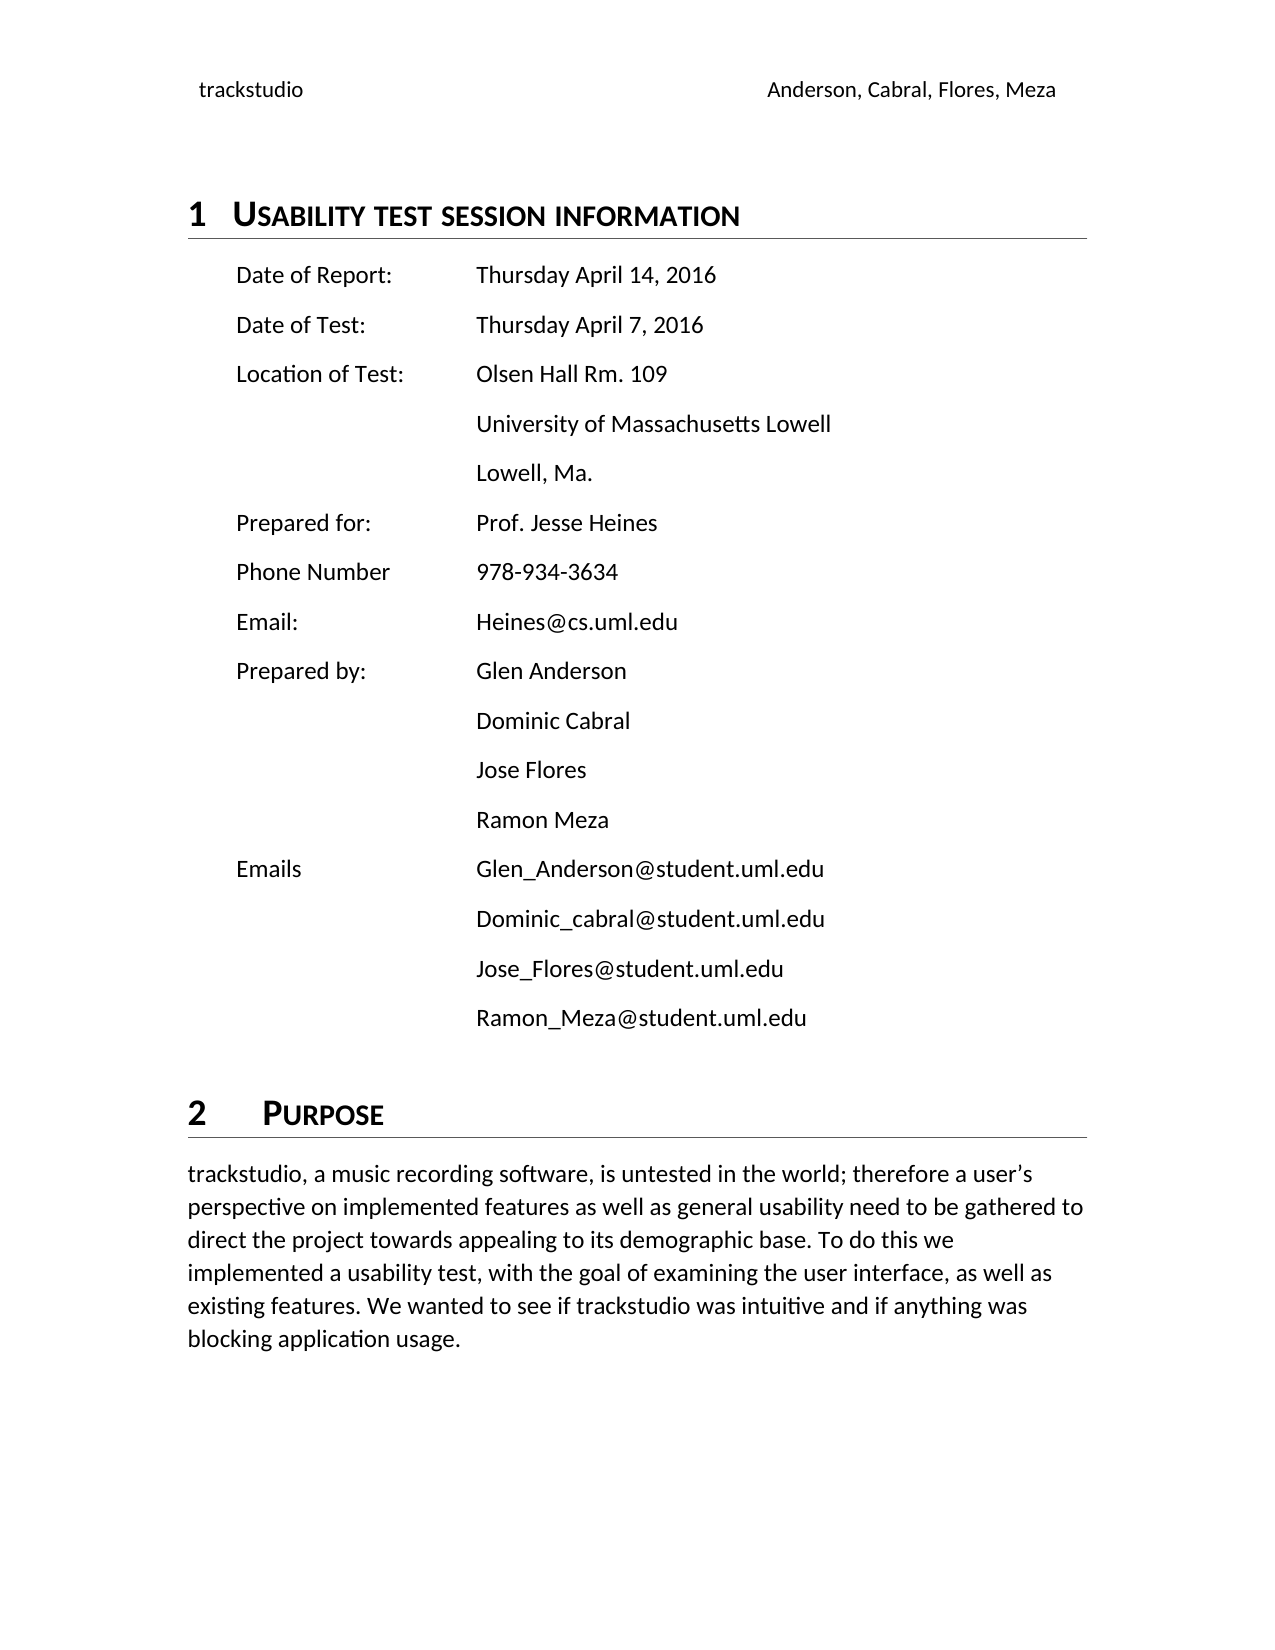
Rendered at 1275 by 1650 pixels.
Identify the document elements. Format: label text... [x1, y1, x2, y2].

subtitle Purpose [187, 1089, 1087, 1138]
table_cell Phone Number [188, 556, 427, 606]
table_cell Thursday April 7, 2016 [428, 309, 1087, 358]
table_cell Date of Test: [188, 309, 427, 358]
table_cell Olsen Hall Rm. 109 University of Massachusetts Lowell Lowell, Ma. [428, 358, 1087, 507]
table_cell Prepared by: [188, 655, 427, 853]
text trackstudio, a music recording software, is untested in the world; therefore a user’s perspective on implemented features as well as general usability need to be gathered to direct the project towards appealing to its demographic base. To do this we implemented a usability test, with the goal of examining the user interface, as well as existing features. We wanted to see if trackstudio was intuitive and if anything was blocking application usage. [187, 1158, 1087, 1354]
table_header Date of Report: [188, 259, 427, 309]
table_cell 978-934-3634 [428, 556, 1087, 606]
table_cell Glen Anderson Dominic Cabral Jose Flores Ramon Meza [428, 655, 1087, 853]
table_cell Prof. Jesse Heines [428, 507, 1087, 556]
table_cell Location of Test: [188, 358, 427, 507]
table_cell Prepared for: [188, 507, 427, 556]
table_cell Emails [188, 854, 427, 1052]
table_cell Glen_Anderson@student.uml.edu Dominic_cabral@student.uml.edu Jose_Flores@student.uml.edu Ramon_Meza@student.uml.edu [428, 854, 1087, 1052]
table_header Thursday April 14, 2016 [428, 259, 1087, 309]
table_cell Heines@cs.uml.edu [428, 606, 1087, 655]
table_cell Email: [188, 606, 427, 655]
subtitle Usability test session information [187, 190, 1087, 239]
